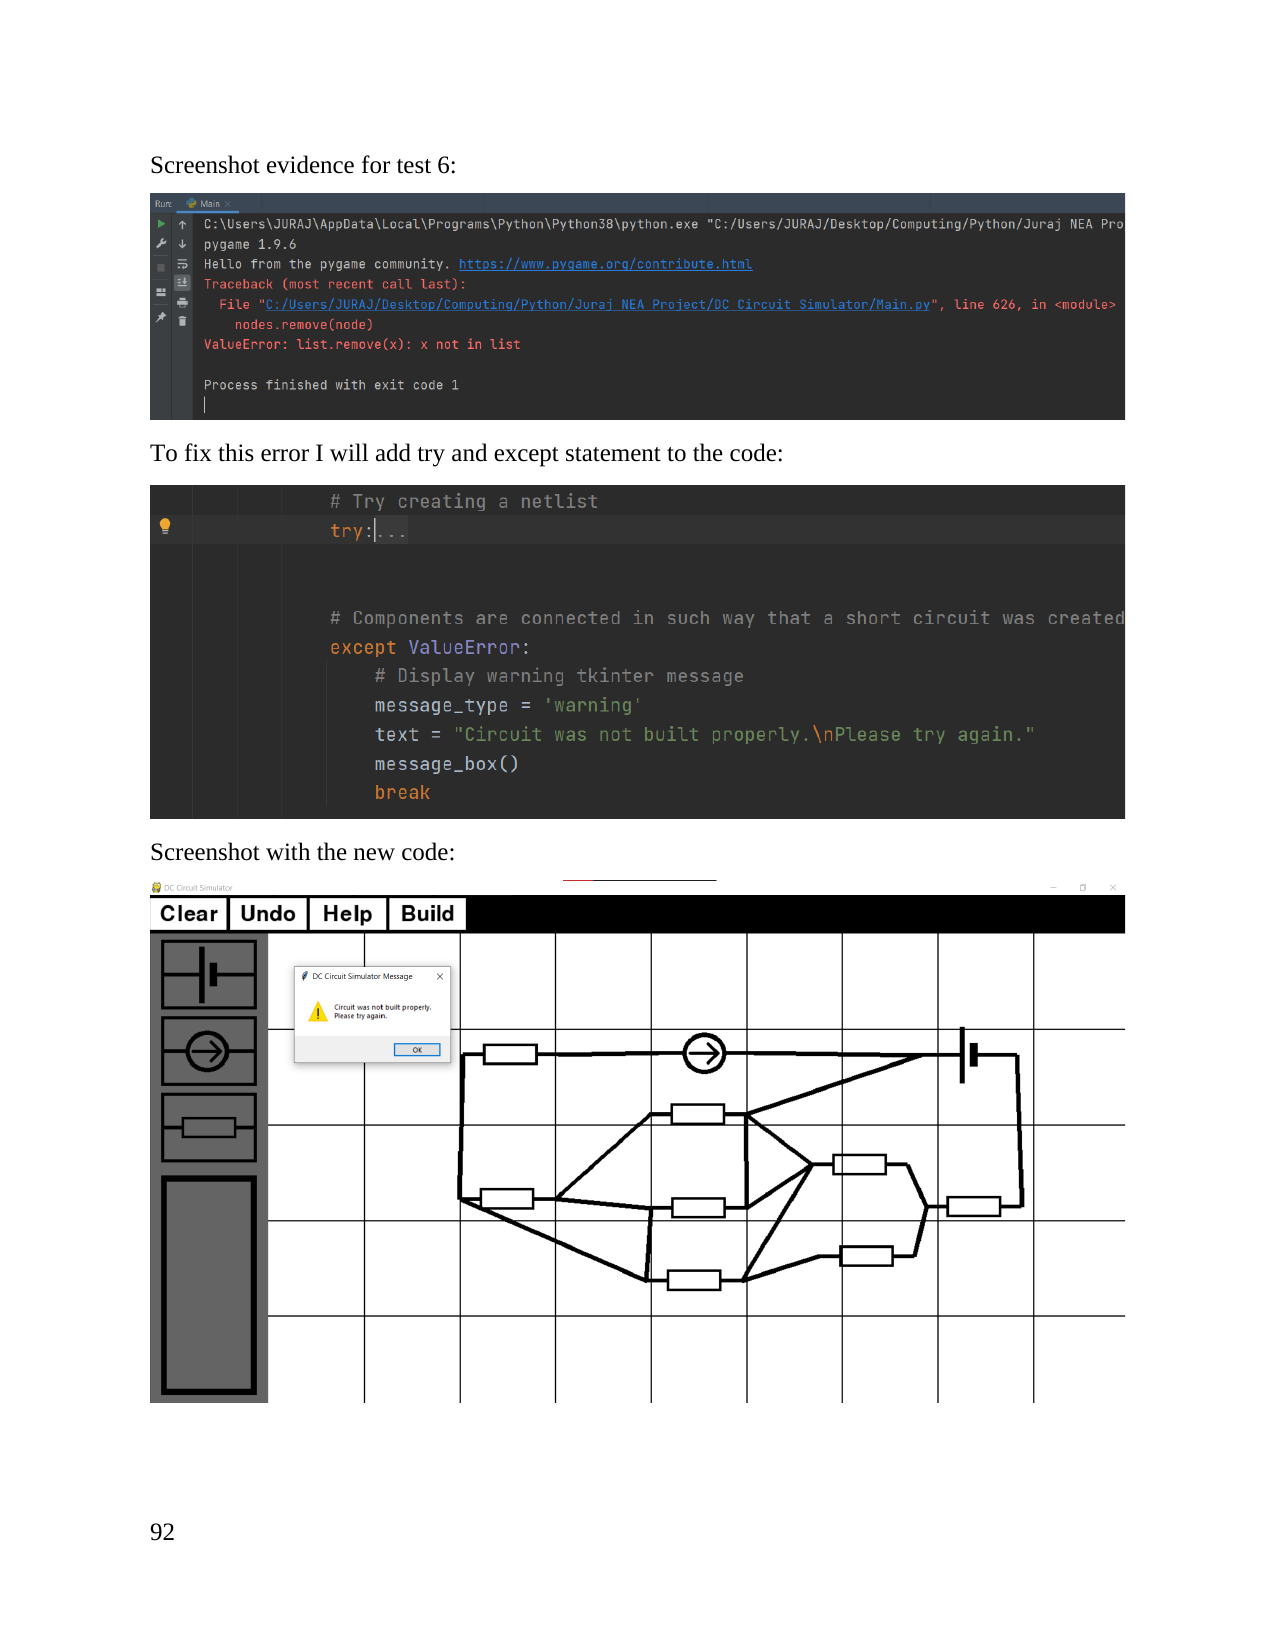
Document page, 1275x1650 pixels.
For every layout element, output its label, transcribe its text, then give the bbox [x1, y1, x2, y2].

text To fix this error I will add try and except statement to the code: [150, 438, 1125, 467]
picture [150, 485, 1125, 819]
picture [150, 193, 1125, 420]
text Screenshot evidence for test 6: [150, 150, 1125, 193]
picture [150, 880, 1125, 1403]
text Screenshot with the new code: [150, 837, 1125, 880]
